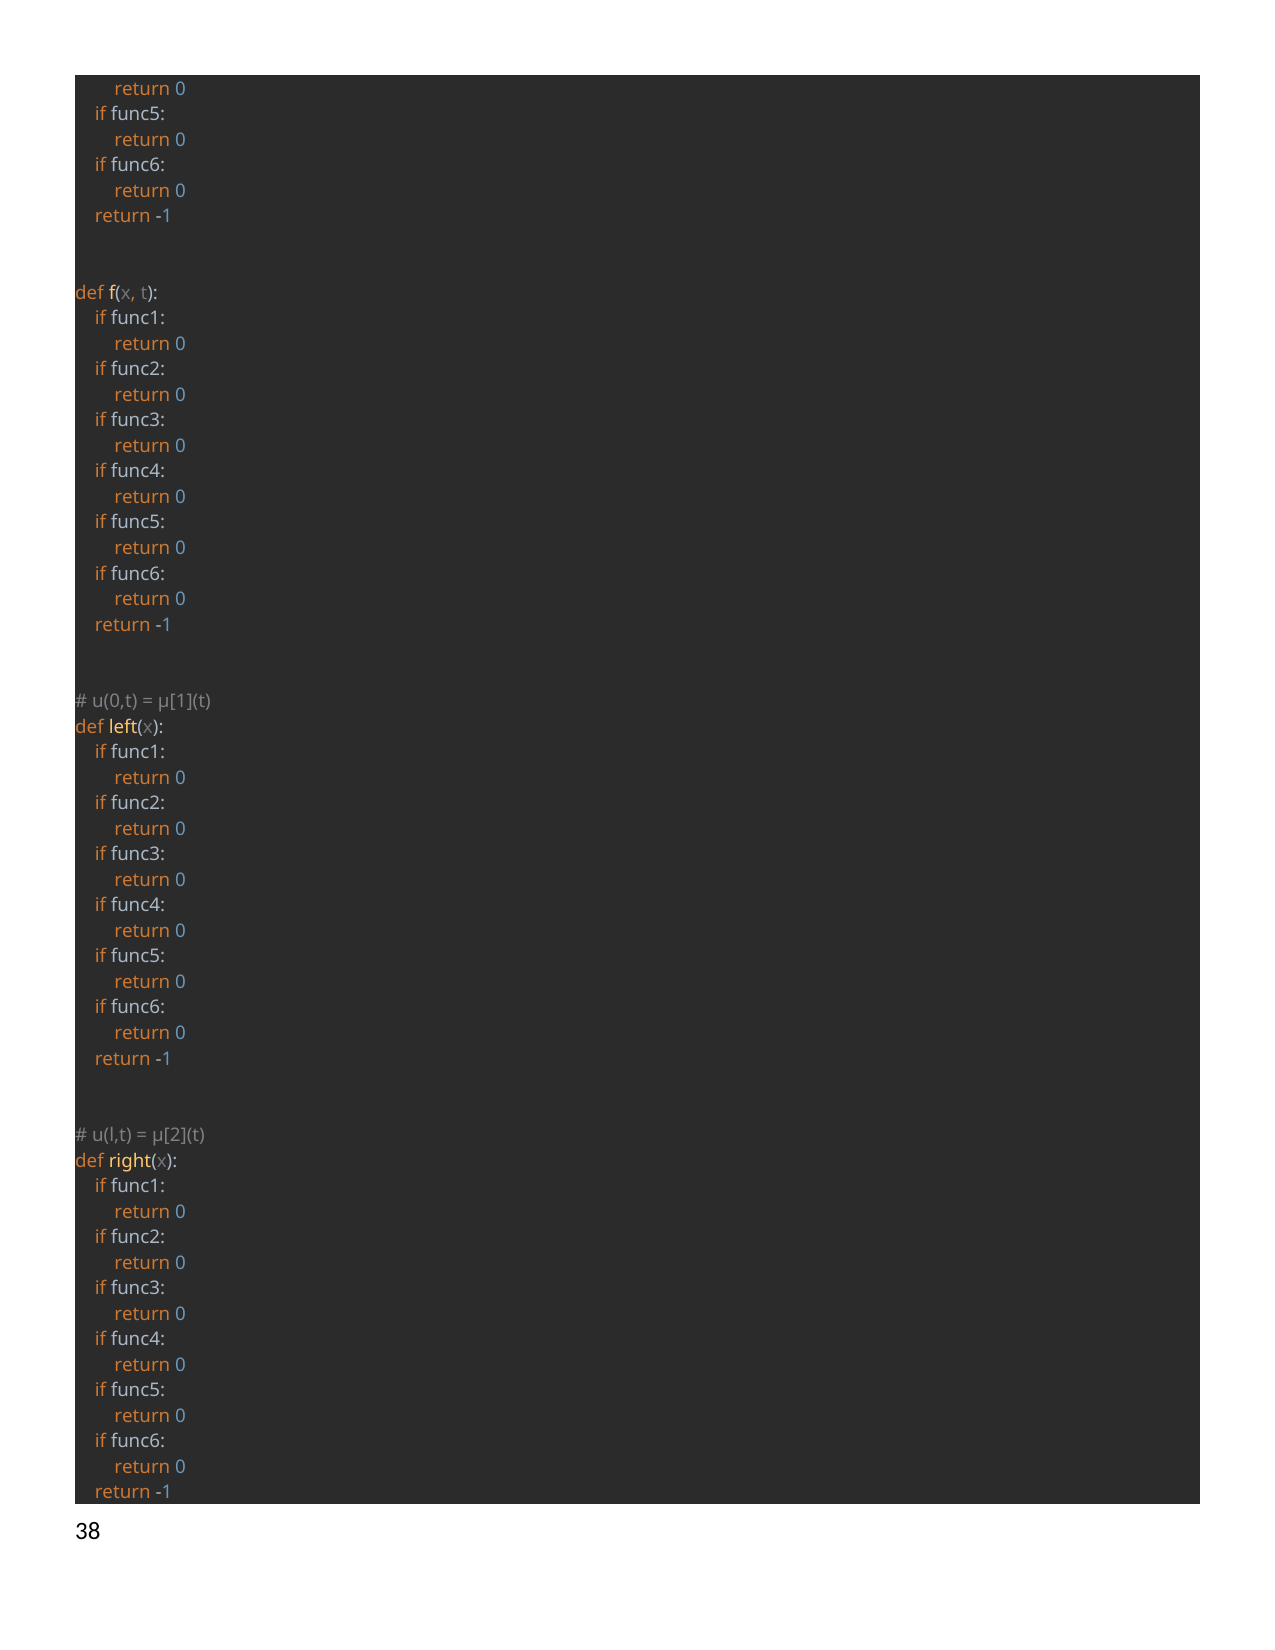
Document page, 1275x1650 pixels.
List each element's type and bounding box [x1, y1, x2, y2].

text [75, 75, 1200, 1504]
